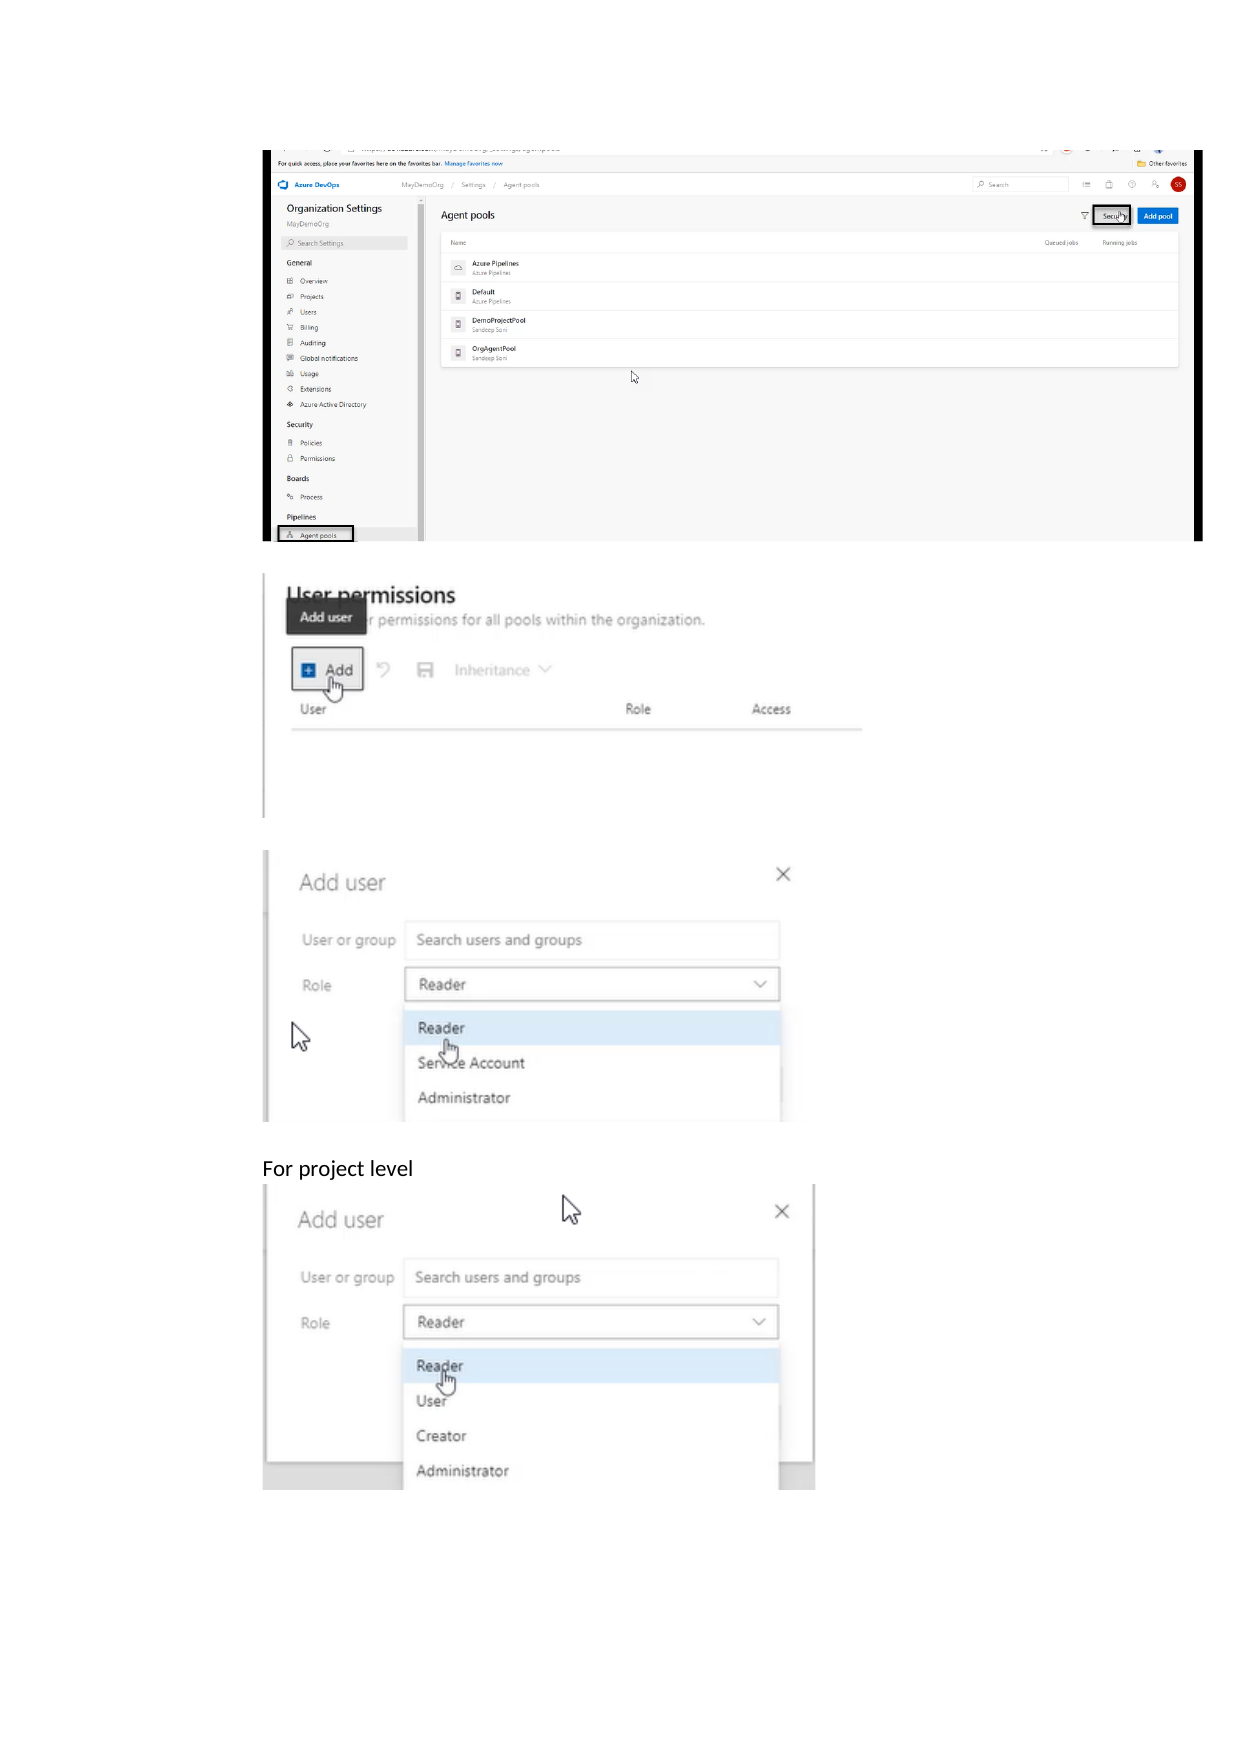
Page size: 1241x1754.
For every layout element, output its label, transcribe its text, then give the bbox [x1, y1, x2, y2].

picture [262, 150, 1203, 542]
picture [262, 1184, 816, 1490]
picture [262, 850, 811, 1122]
list For project level [262, 1154, 1090, 1182]
picture [262, 573, 863, 818]
